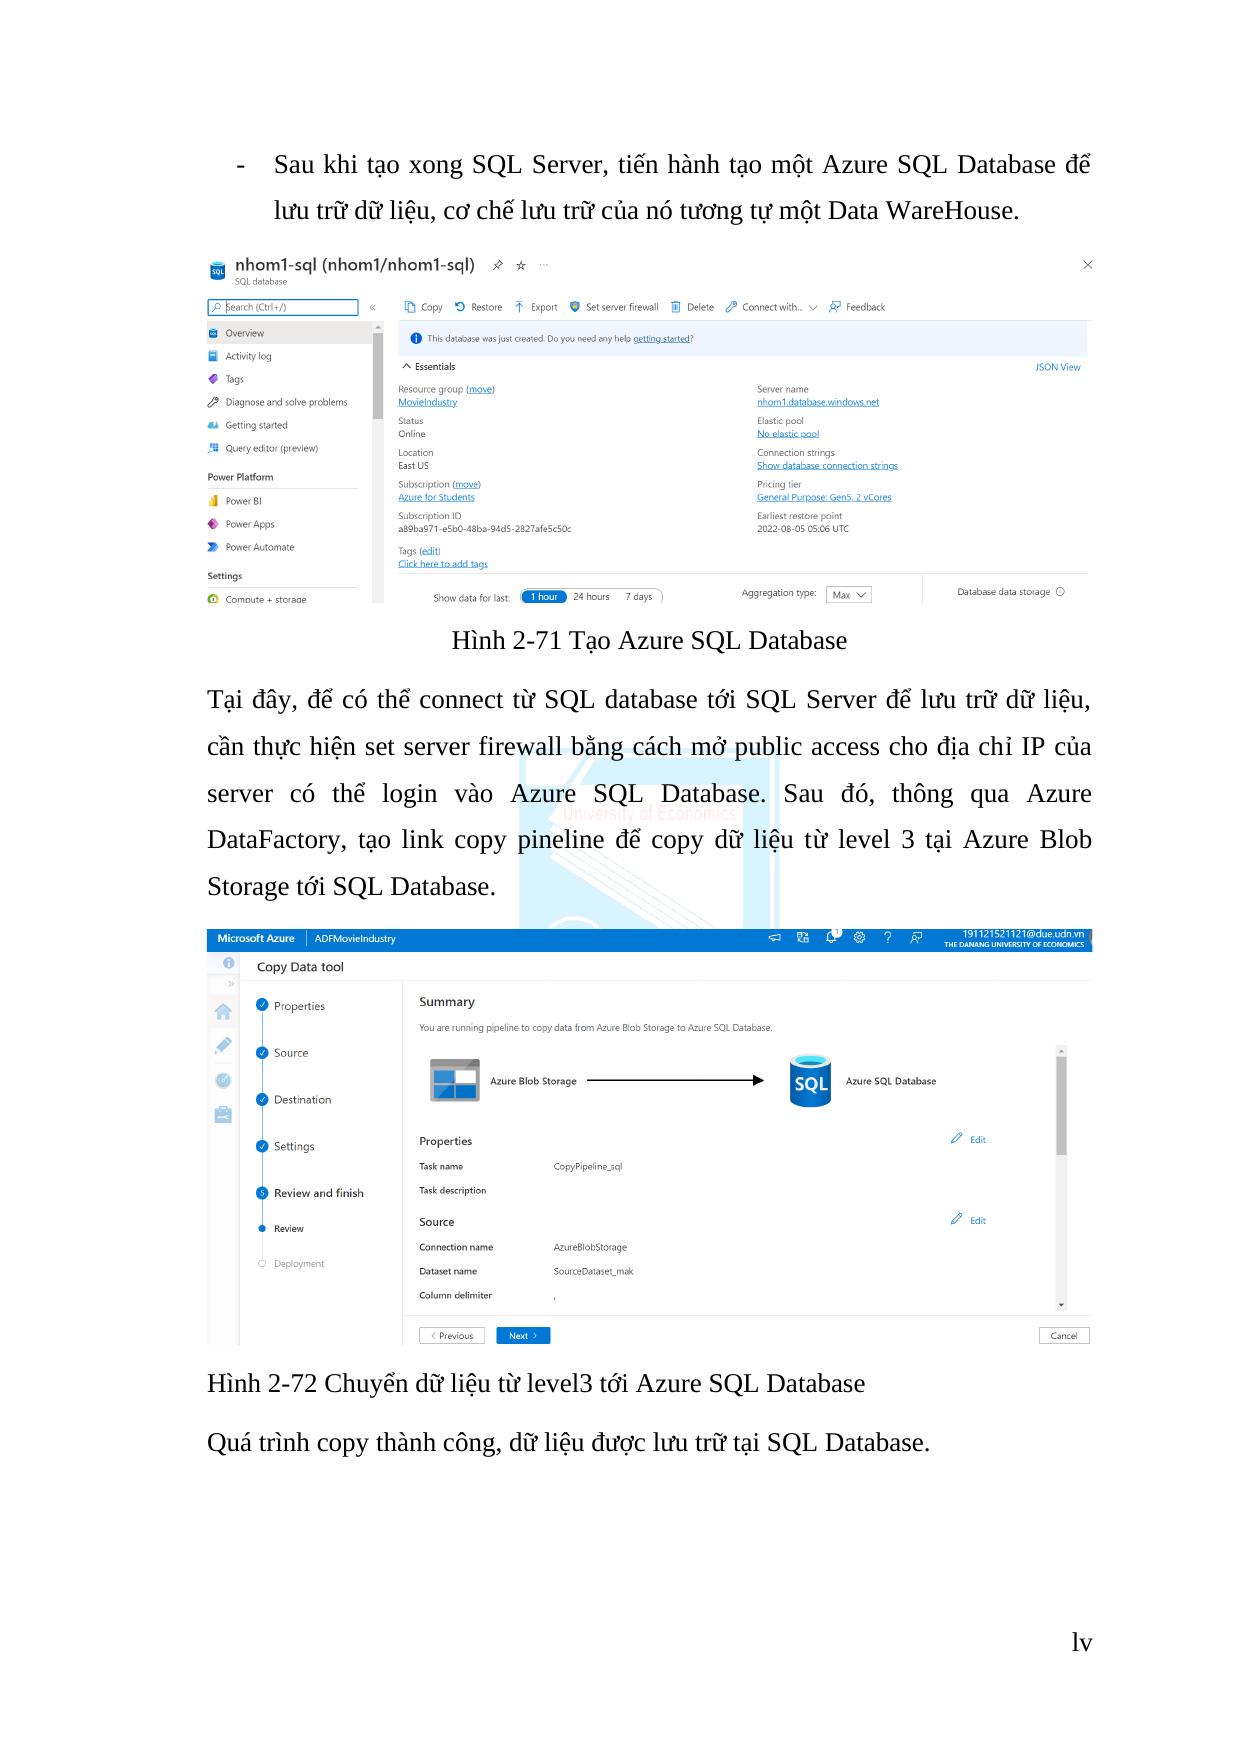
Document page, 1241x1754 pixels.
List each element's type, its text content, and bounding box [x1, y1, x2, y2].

text Tại đây, để có thể connect từ SQL database tới SQL Server để lưu trữ dữ liệu, cần thực hiện set server firewall bằng cách mở public access cho địa chỉ IP của server có thể login vào Azure SQL Database. Sau đó, thông qua Azure DataFactory, tạo link copy pineline để copy dữ liệu từ level 3 tại Azure Blob Storage tới SQL Database. [207, 683, 1092, 901]
picture [206, 929, 1093, 1346]
text Quá trình copy thành công, dữ liệu được lưu trữ tại SQL Database. [207, 1427, 1092, 1458]
picture [206, 253, 1093, 603]
text Sau khi tạo xong SQL Server, tiến hành tạo một Azure SQL Database để lưu trữ dữ liệu, cơ chế lưu trữ của nó tương tự một Data WareHouse. [236, 148, 1092, 226]
